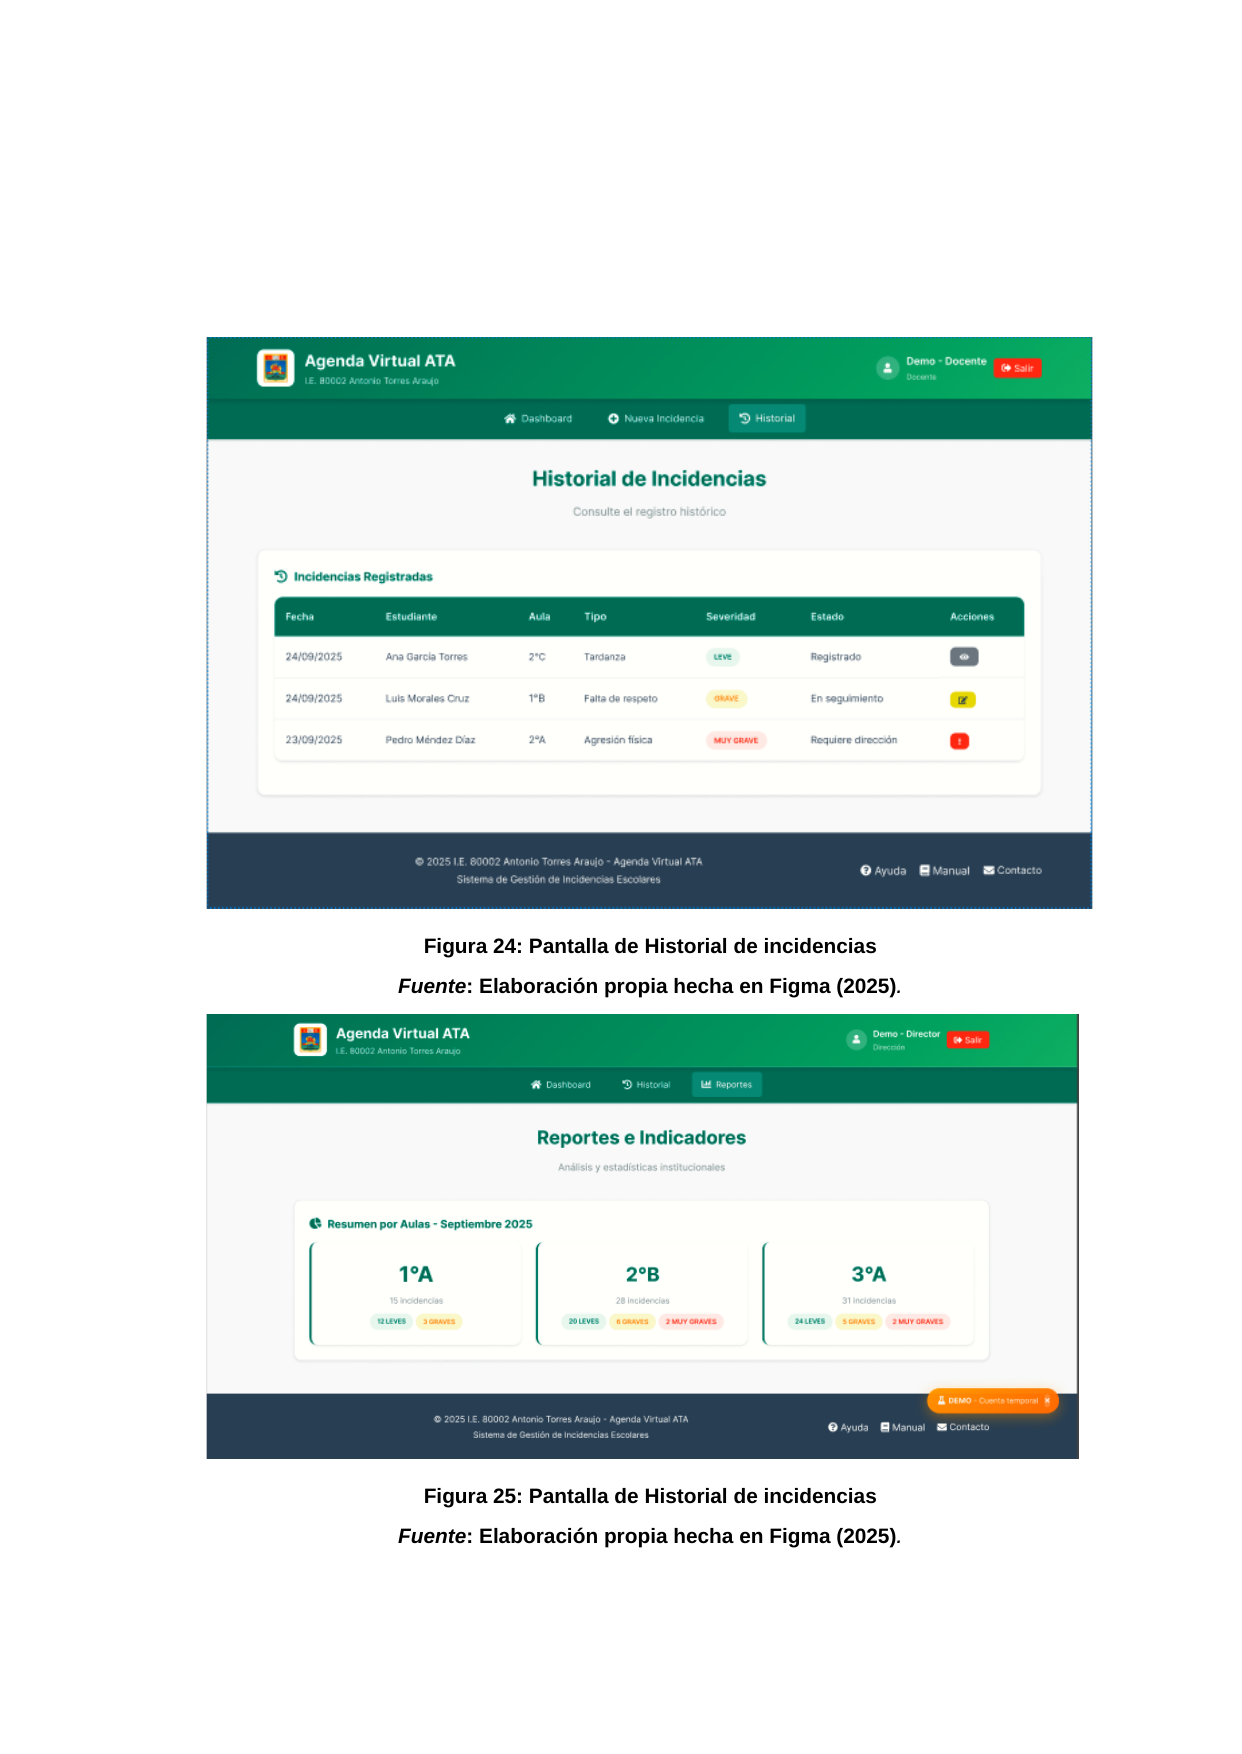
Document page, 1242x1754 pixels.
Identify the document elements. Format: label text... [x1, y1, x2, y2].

subtitle Figura 25: Pantalla de Historial de incidencias [207, 1483, 1094, 1507]
subtitle Fuente: Elaboración propia hecha en Figma (2025). [207, 974, 1094, 998]
picture [206, 1014, 1079, 1459]
subtitle Fuente: Elaboración propia hecha en Figma (2025). [207, 1524, 1094, 1548]
subtitle Figura 24: Pantalla de Historial de incidencias [207, 934, 1094, 958]
picture [206, 337, 1093, 909]
